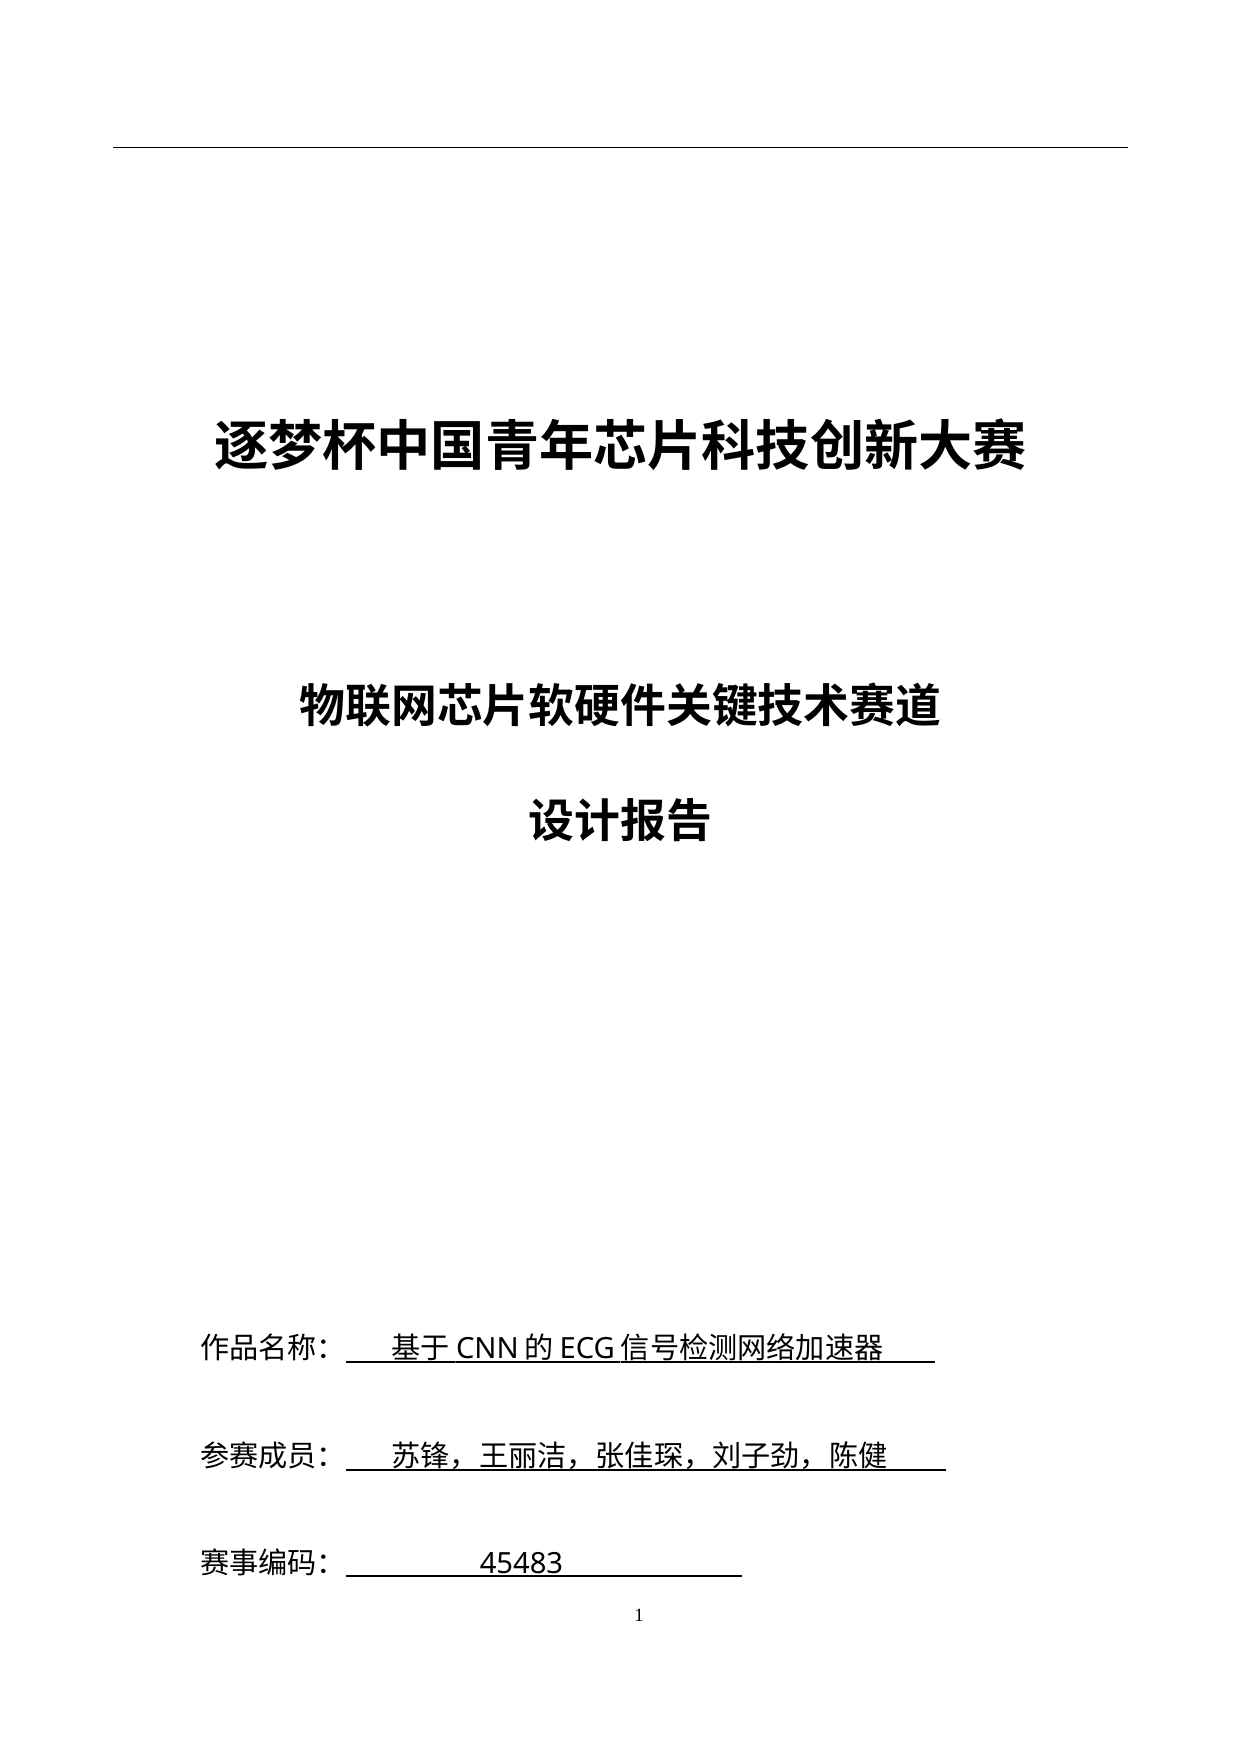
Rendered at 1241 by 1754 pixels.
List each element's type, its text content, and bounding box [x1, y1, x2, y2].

text 赛事编码： 45483 [112, 1528, 1128, 1593]
text 作品名称： 基于CNN的ECG信号检测网络加速器 [112, 1313, 1128, 1378]
text 设计报告 [112, 769, 1128, 866]
text 物联网芯片软硬件关键技术赛道 [112, 654, 1128, 752]
text 逐梦杯中国青年芯片科技创新大赛 [112, 393, 1128, 491]
text 参赛成员： 苏锋，王丽洁，张佳琛，刘子劲，陈健 [112, 1421, 1128, 1486]
